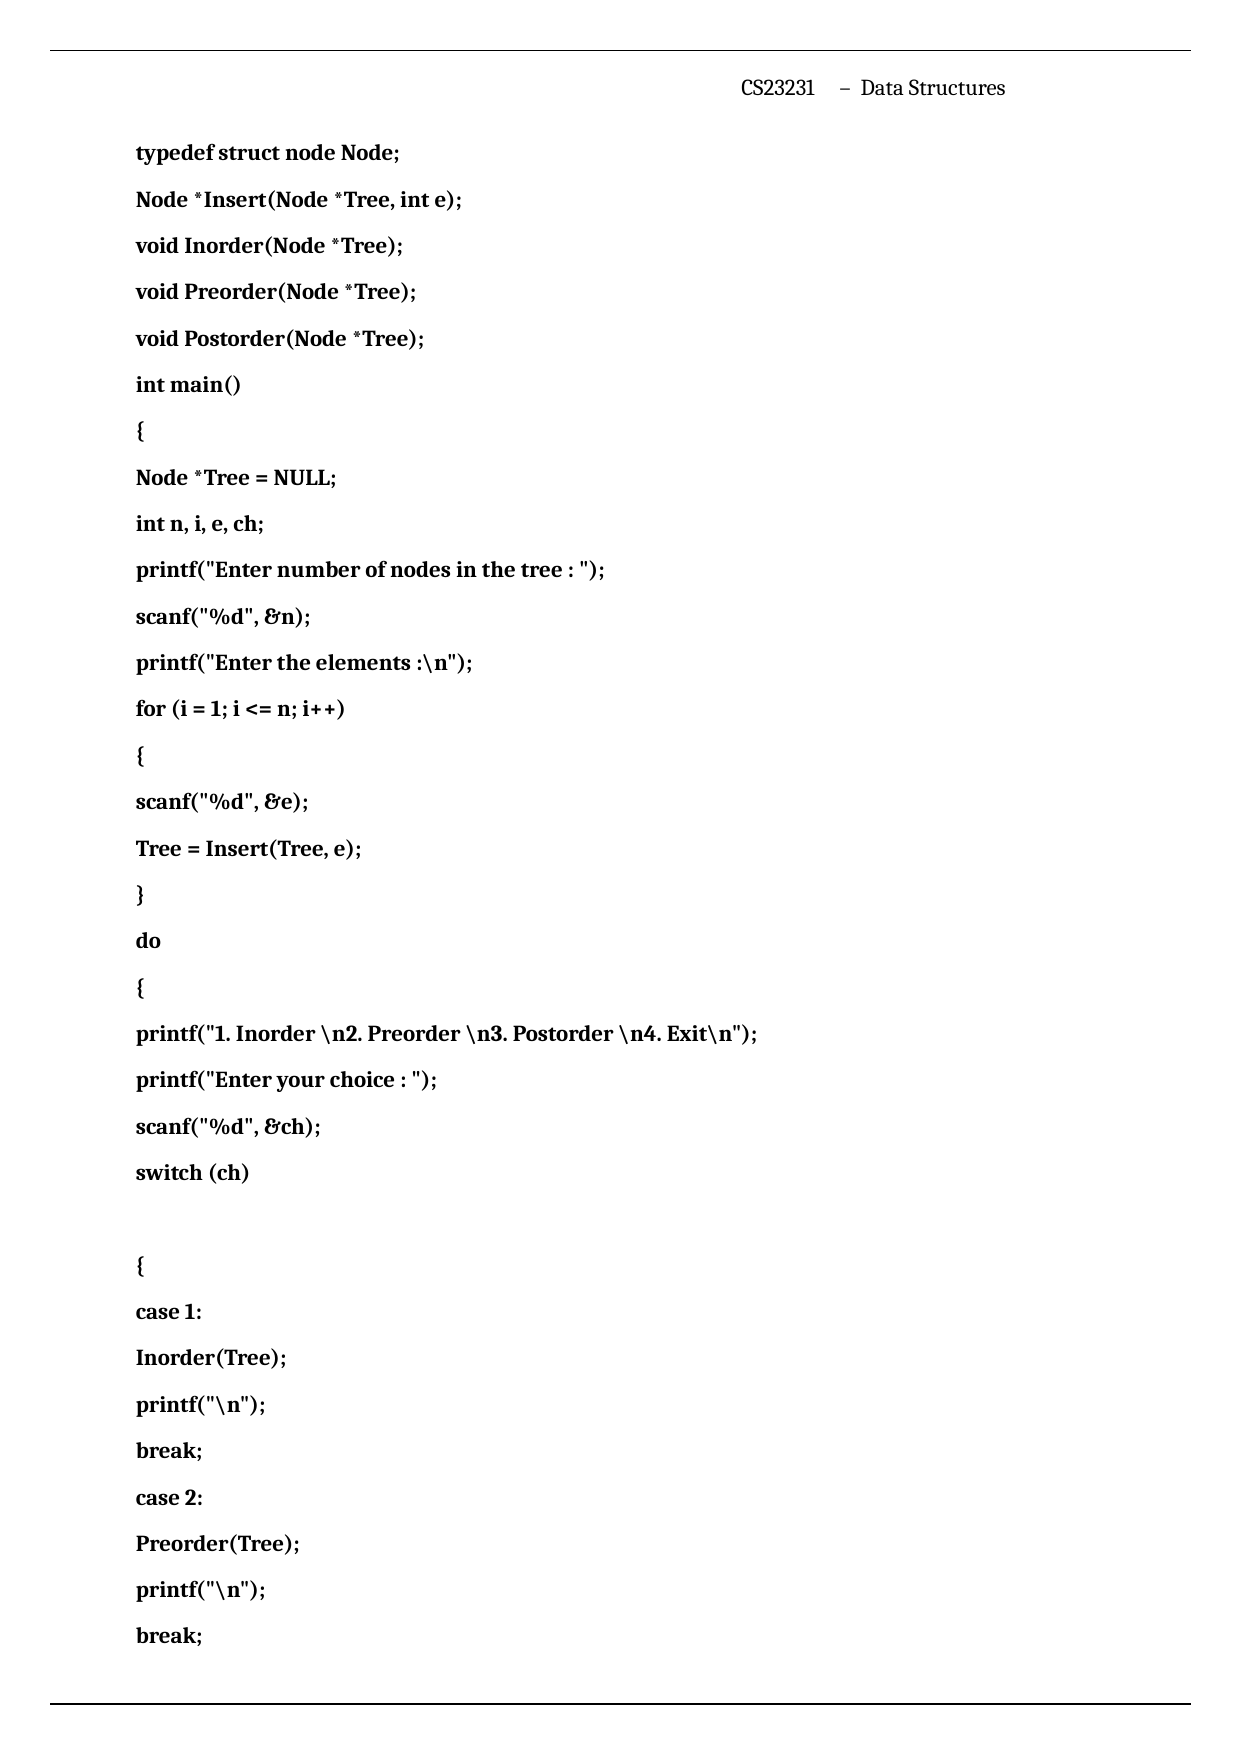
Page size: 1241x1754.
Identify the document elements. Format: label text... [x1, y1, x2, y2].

text break; [136, 1438, 1132, 1464]
text printf("\n"); [136, 1577, 1132, 1603]
text typedef struct node Node; [136, 140, 1132, 166]
text Tree = Insert(Tree, e); [136, 835, 1132, 862]
text { [136, 974, 1132, 1001]
text printf("Enter the elements :\n"); [136, 650, 1132, 676]
text { [136, 743, 1132, 769]
text scanf("%d", &e); [136, 789, 1132, 815]
text Node *Tree = NULL; [136, 464, 1132, 491]
text do [136, 928, 1132, 954]
text int main() [136, 372, 1132, 398]
text void Preorder(Node *Tree); [136, 279, 1132, 305]
text void Inorder(Node *Tree); [136, 233, 1132, 259]
text Inorder(Tree); [136, 1345, 1132, 1372]
text printf("Enter your choice : "); [136, 1067, 1132, 1093]
text scanf("%d", &n); [136, 603, 1132, 630]
text { [136, 1252, 1132, 1279]
text Node *Insert(Node *Tree, int e); [136, 186, 1132, 213]
text printf("\n"); [136, 1392, 1132, 1418]
text { [136, 418, 1132, 444]
text void Postorder(Node *Tree); [136, 325, 1132, 352]
text Preorder(Tree); [136, 1531, 1132, 1557]
text scanf("%d", &ch); [136, 1113, 1132, 1140]
text break; [136, 1623, 1132, 1650]
picture [739, 69, 1092, 99]
text int n, i, e, ch; [136, 511, 1132, 537]
text case 1: [136, 1299, 1132, 1325]
text for (i = 1; i <= n; i++) [136, 696, 1132, 723]
text printf("1. Inorder \n2. Preorder \n3. Postorder \n4. Exit\n"); [136, 1021, 1132, 1047]
text switch (ch) [136, 1160, 1132, 1186]
text } [136, 882, 1132, 908]
text case 2: [136, 1484, 1132, 1511]
text printf("Enter number of nodes in the tree : "); [136, 557, 1132, 583]
